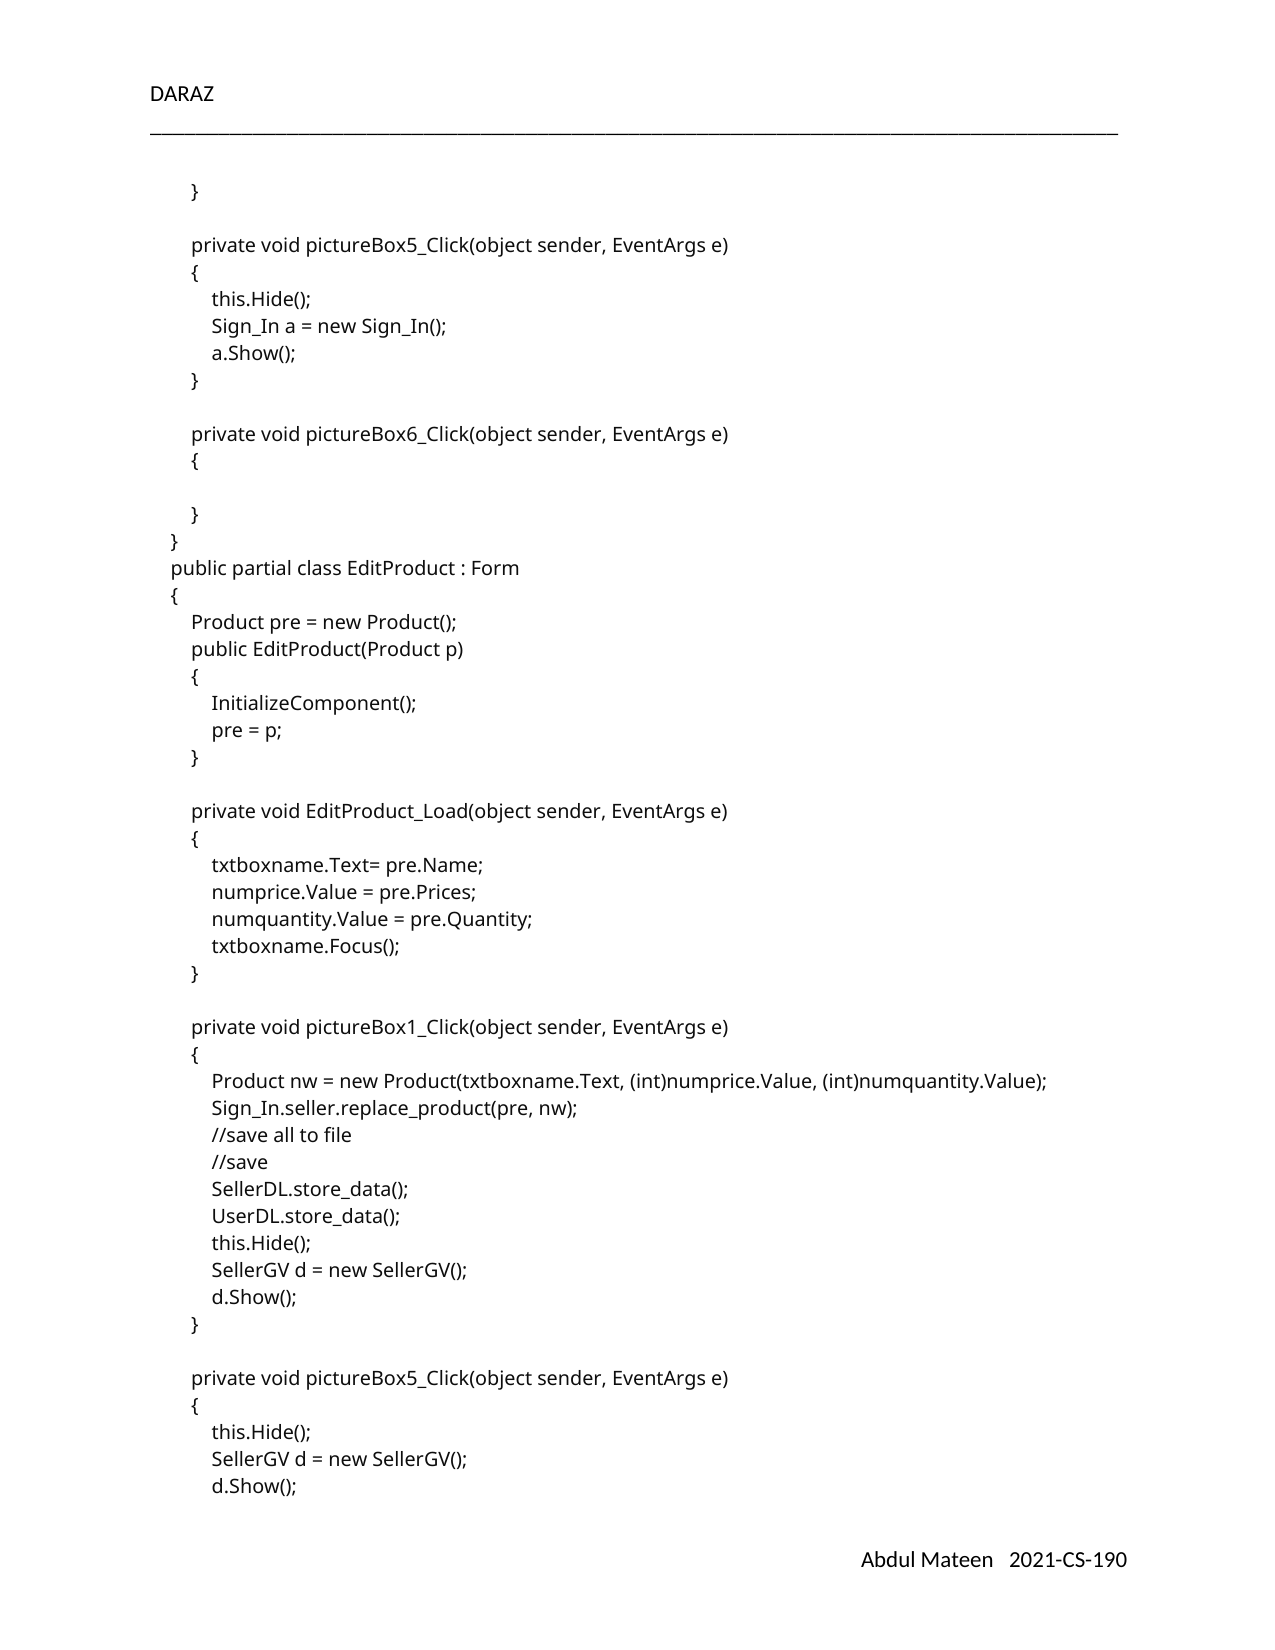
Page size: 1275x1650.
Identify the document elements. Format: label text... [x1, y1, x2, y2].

text Product pre = new Product(); [150, 609, 1132, 636]
text pre = p; [150, 717, 1132, 743]
text } [150, 177, 1132, 204]
text public EditProduct(Product p) [150, 636, 1132, 663]
text public partial class EditProduct : Form [150, 555, 1132, 582]
text Product nw = new Product(txtboxname.Text, (int)numprice.Value, (int)numquantity.Value); [150, 1067, 1132, 1094]
text this.Hide(); [150, 285, 1132, 312]
text { [150, 447, 1132, 474]
text private void EditProduct_Load(object sender, EventArgs e) [150, 797, 1132, 824]
text numquantity.Value = pre.Quantity; [150, 905, 1132, 932]
text SellerDL.store_data(); [150, 1175, 1132, 1202]
text //save [150, 1148, 1132, 1175]
text d.Show(); [150, 1472, 1132, 1499]
text InitializeComponent(); [150, 689, 1132, 717]
text { [150, 258, 1132, 285]
text private void pictureBox5_Click(object sender, EventArgs e) [150, 1364, 1132, 1391]
text a.Show(); [150, 339, 1132, 366]
text } [150, 1310, 1132, 1337]
text SellerGV d = new SellerGV(); [150, 1445, 1132, 1472]
text } [150, 528, 1132, 555]
text numprice.Value = pre.Prices; [150, 878, 1132, 905]
text { [150, 582, 1132, 609]
text { [150, 1391, 1132, 1418]
text private void pictureBox6_Click(object sender, EventArgs e) [150, 420, 1132, 447]
text private void pictureBox1_Click(object sender, EventArgs e) [150, 1013, 1132, 1040]
text this.Hide(); [150, 1418, 1132, 1445]
text private void pictureBox5_Click(object sender, EventArgs e) [150, 231, 1132, 258]
text Sign_In.seller.replace_product(pre, nw); [150, 1094, 1132, 1121]
text //save all to file [150, 1121, 1132, 1148]
text UserDL.store_data(); [150, 1202, 1132, 1229]
text txtboxname.Focus(); [150, 932, 1132, 959]
text } [150, 366, 1132, 393]
text } [150, 743, 1132, 771]
text this.Hide(); [150, 1229, 1132, 1256]
text } [150, 959, 1132, 986]
text Sign_In a = new Sign_In(); [150, 312, 1132, 339]
text SellerGV d = new SellerGV(); [150, 1256, 1132, 1283]
text { [150, 824, 1132, 851]
text txtboxname.Text= pre.Name; [150, 851, 1132, 878]
text d.Show(); [150, 1283, 1132, 1310]
text { [150, 1040, 1132, 1067]
text } [150, 501, 1132, 528]
text { [150, 663, 1132, 689]
